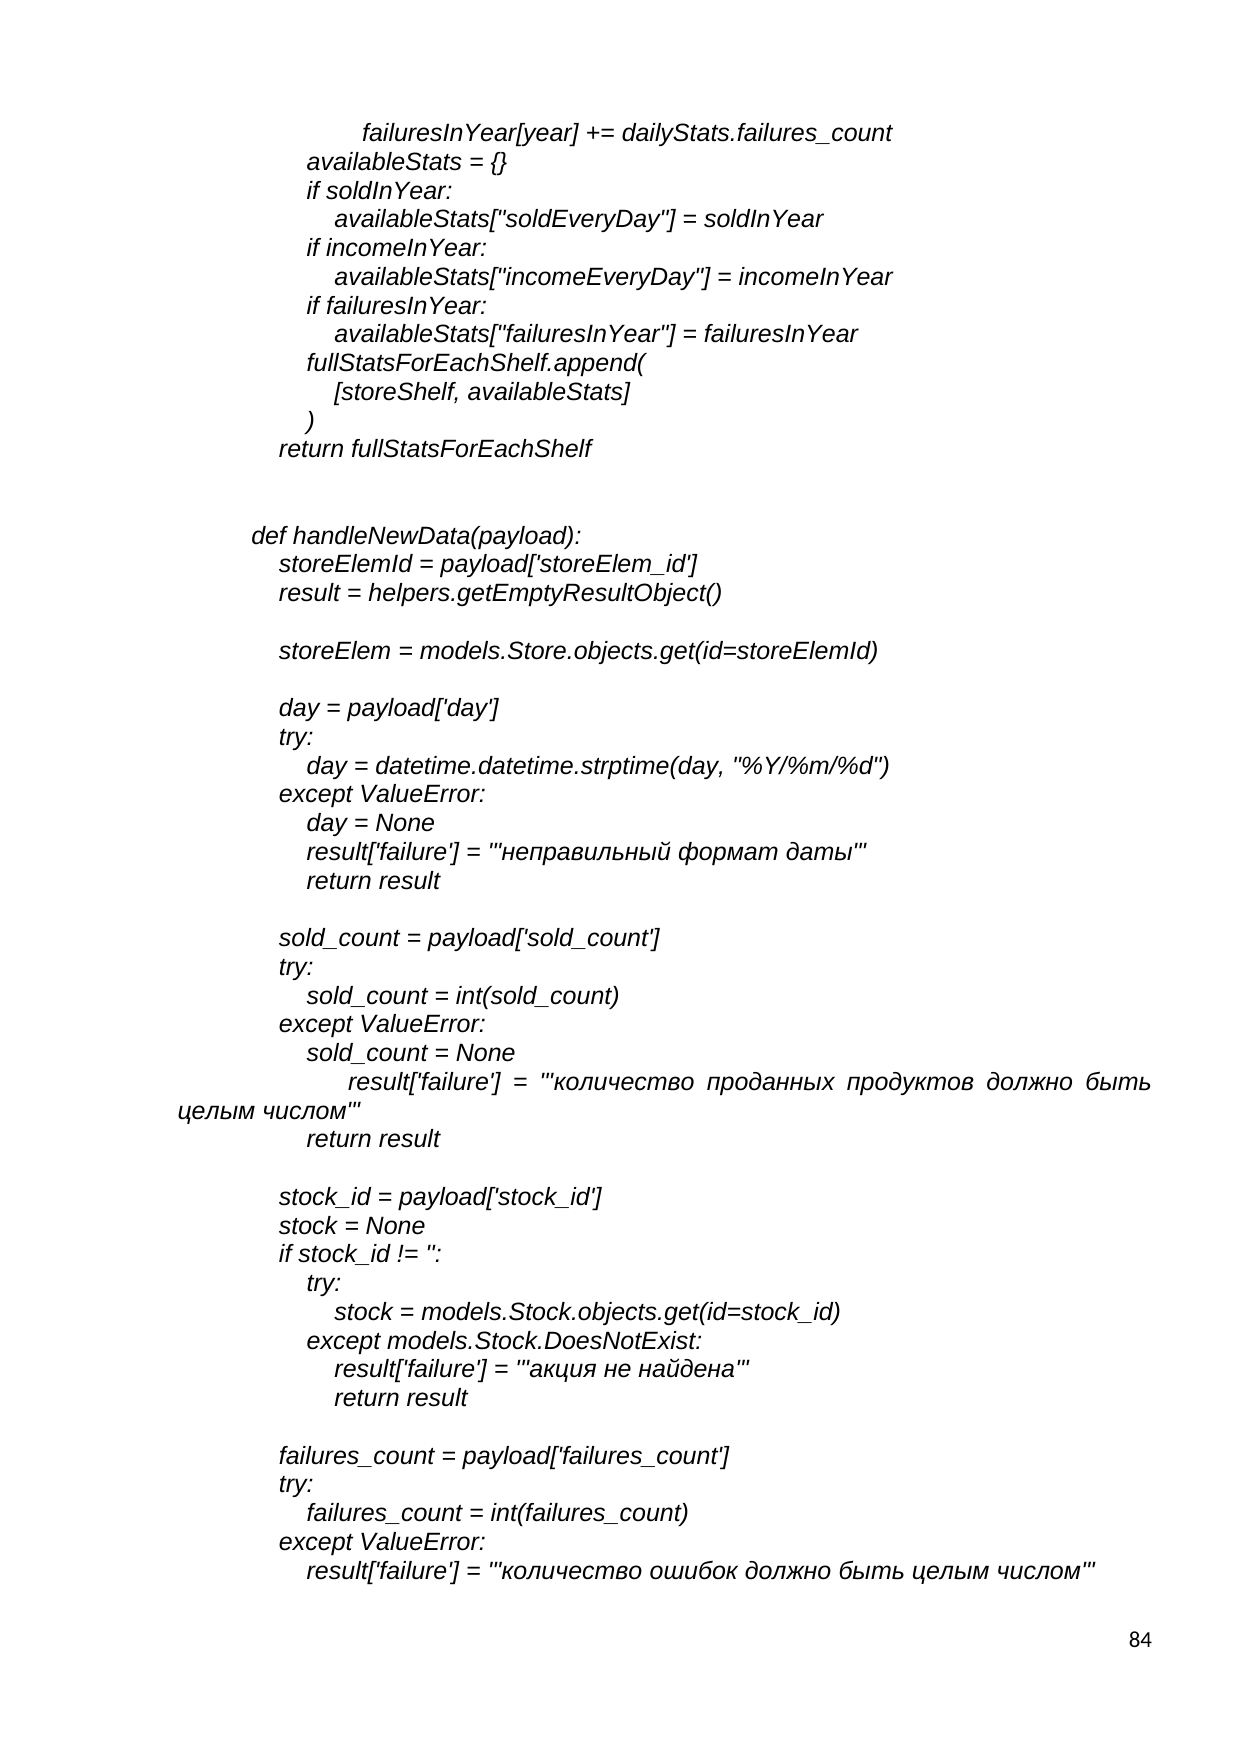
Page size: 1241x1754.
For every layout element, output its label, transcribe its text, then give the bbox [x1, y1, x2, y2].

text try: [177, 1469, 1152, 1498]
text stock = models.Stock.objects.get(id=stock_id) [177, 1297, 1152, 1326]
text storeElemId = payload['storeElem_id'] [177, 549, 1152, 578]
text stock_id = payload['stock_id'] [177, 1182, 1152, 1211]
text [storeShelf, availableStats] [177, 377, 1152, 406]
text day = payload['day'] [177, 693, 1152, 722]
text ) [177, 406, 1152, 434]
text fullStatsForEachShelf.append( [177, 348, 1152, 377]
text except ValueError: [177, 1527, 1152, 1556]
text result['failure'] = '"акция не найдена"' [177, 1354, 1152, 1383]
text try: [177, 952, 1152, 981]
text return result [177, 1383, 1152, 1412]
text result['failure'] = '"неправильный формат даты"' [177, 837, 1152, 866]
text result['failure'] = '"количество проданных продуктов должно быть целым числом"' [177, 1067, 1152, 1124]
text availableStats = {} [177, 147, 1152, 176]
text try: [177, 722, 1152, 751]
text result['failure'] = '"количество ошибок должно быть целым числом"' [177, 1556, 1152, 1584]
text storeElem = models.Store.objects.get(id=storeElemId) [177, 636, 1152, 664]
text if stock_id != '': [177, 1239, 1152, 1268]
text failures_count = int(failures_count) [177, 1498, 1152, 1527]
text day = datetime.datetime.strptime(day, "%Y/%m/%d") [177, 751, 1152, 779]
text return result [177, 1124, 1152, 1153]
text availableStats["incomeEveryDay"] = incomeInYear [177, 262, 1152, 291]
text result = helpers.getEmptyResultObject() [177, 578, 1152, 607]
text def handleNewData(payload): [177, 521, 1152, 549]
text if incomeInYear: [177, 233, 1152, 262]
text day = None [177, 808, 1152, 837]
text except ValueError: [177, 779, 1152, 808]
text if failuresInYear: [177, 291, 1152, 319]
text sold_count = None [177, 1038, 1152, 1067]
text except models.Stock.DoesNotExist: [177, 1326, 1152, 1354]
text failuresInYear[year] += dailyStats.failures_count [177, 118, 1152, 147]
text sold_count = payload['sold_count'] [177, 923, 1152, 952]
text return fullStatsForEachShelf [177, 434, 1152, 463]
text if soldInYear: [177, 176, 1152, 204]
text try: [177, 1268, 1152, 1297]
text stock = None [177, 1211, 1152, 1239]
text availableStats["soldEveryDay"] = soldInYear [177, 204, 1152, 233]
text sold_count = int(sold_count) [177, 981, 1152, 1009]
text availableStats["failuresInYear"] = failuresInYear [177, 319, 1152, 348]
text failures_count = payload['failures_count'] [177, 1441, 1152, 1469]
text except ValueError: [177, 1009, 1152, 1038]
text return result [177, 866, 1152, 894]
